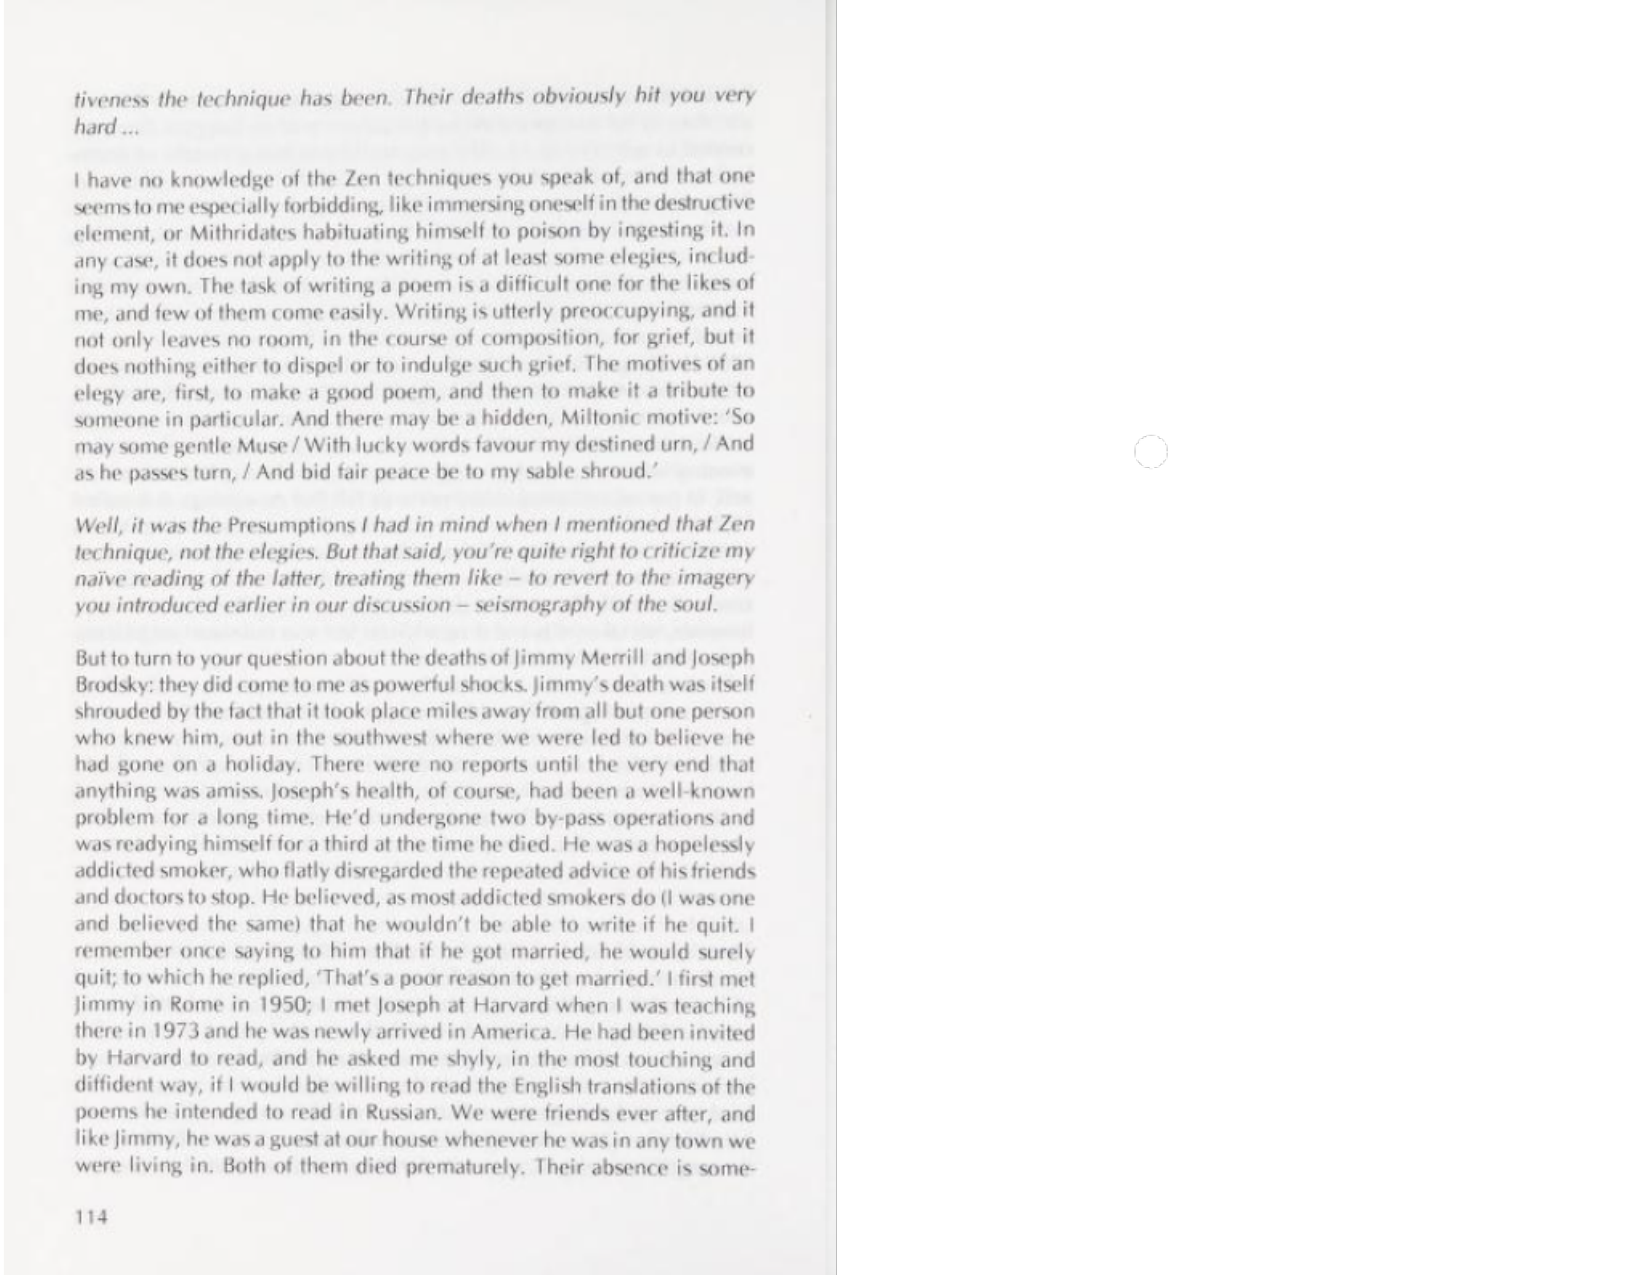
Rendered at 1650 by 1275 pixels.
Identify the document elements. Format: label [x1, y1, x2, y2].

picture [3, 0, 1169, 1275]
